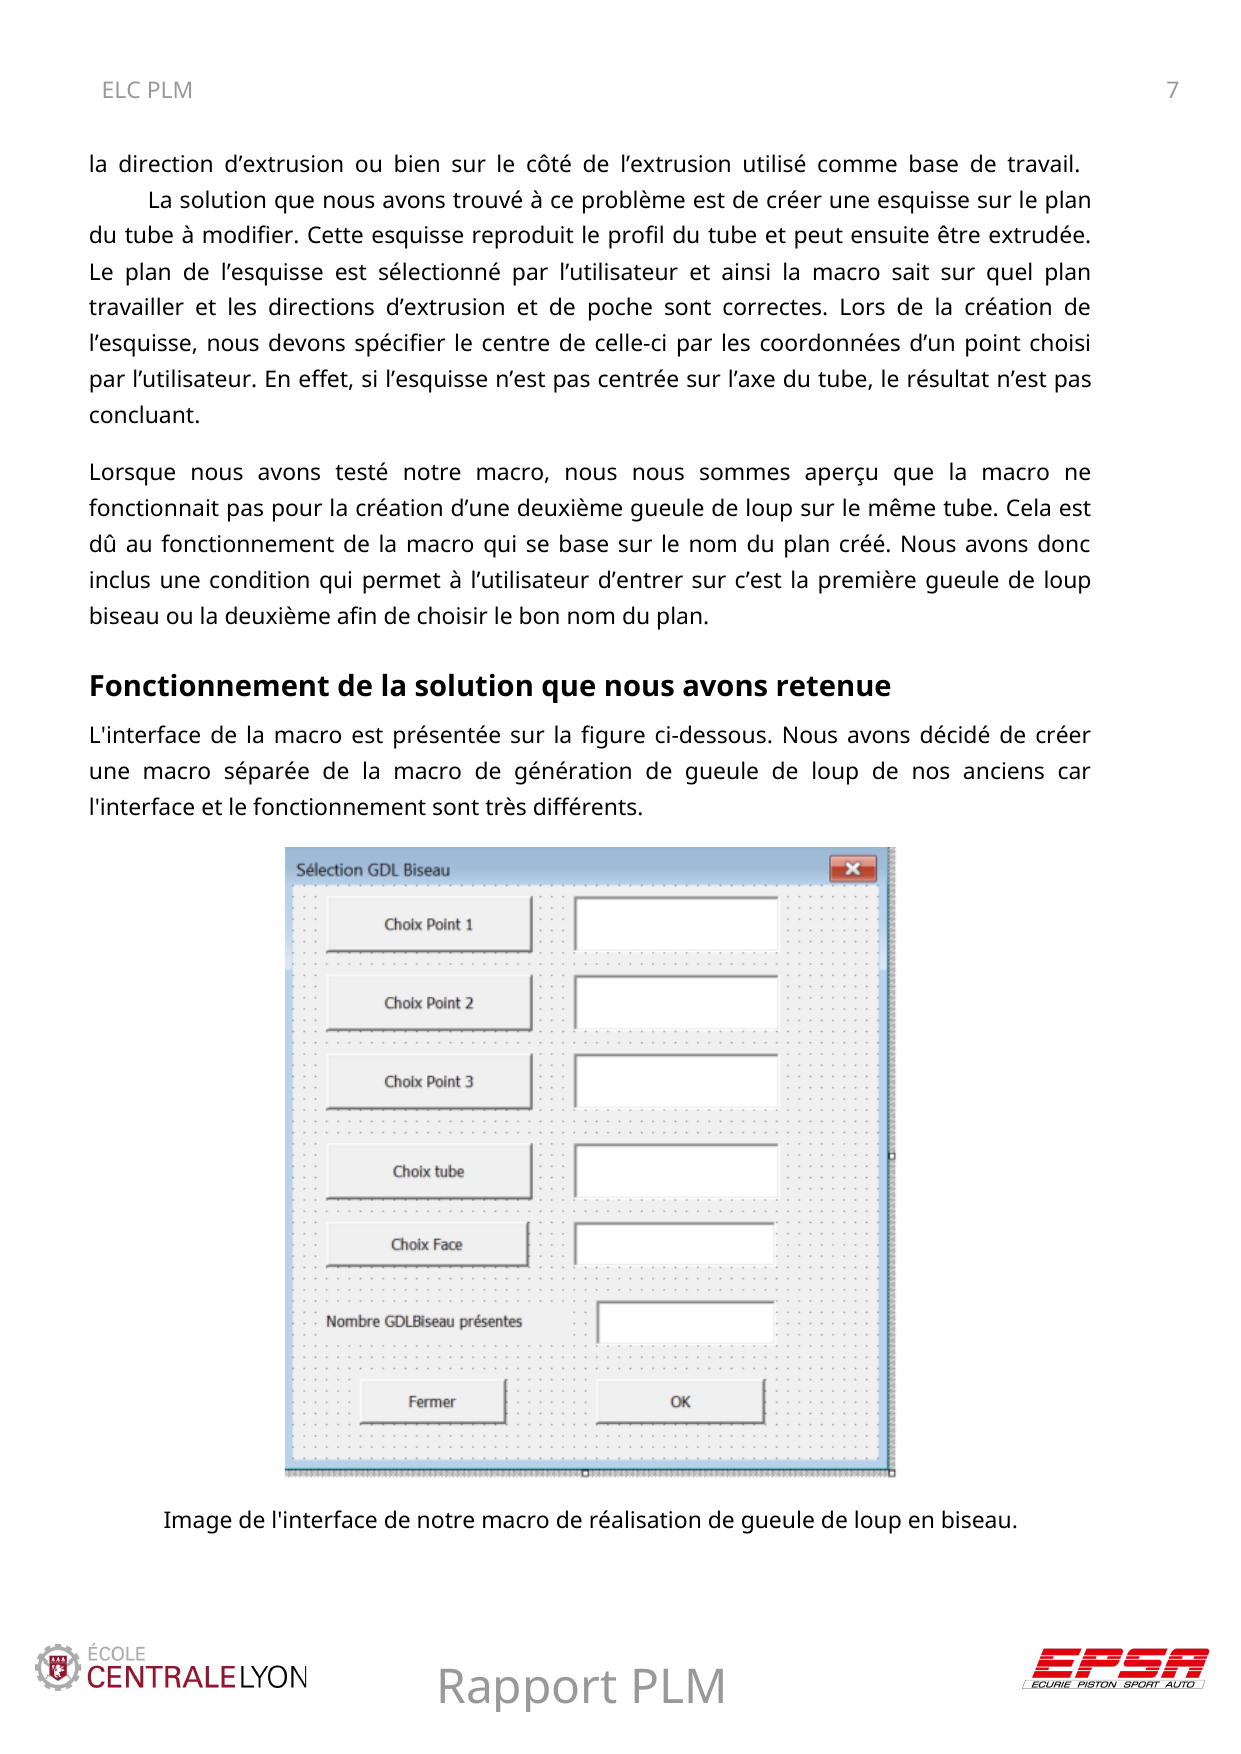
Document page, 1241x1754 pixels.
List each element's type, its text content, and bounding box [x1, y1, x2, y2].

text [89, 148, 1093, 430]
subtitle Fonctionnement de la solution que nous avons retenue [89, 665, 1093, 704]
text Image de l'interface de notre macro de réalisation de gueule de loup en biseau. [89, 1504, 1093, 1536]
picture [35, 1643, 307, 1691]
text Lorsque nous avons testé notre macro, nous nous sommes aperçu que la macro ne fonctionnait pas pour la création d’une deuxième gueule de loup sur le même tube. Cela est dû au fonctionnement de la macro qui se base sur le nom du plan créé. Nous avons donc inclus une condition qui permet à l’utilisateur d’entrer sur c’est la première gueule de loup biseau ou la deuxième afin de choisir le bon nom du plan. [89, 456, 1093, 631]
text L'interface de la macro est présentée sur la figure ci-dessous. Nous avons décidé de créer une macro séparée de la macro de génération de gueule de loup de nos anciens car l'interface et le fonctionnement sont très différents. [89, 719, 1093, 822]
picture [284, 847, 897, 1479]
picture [1019, 1642, 1214, 1694]
